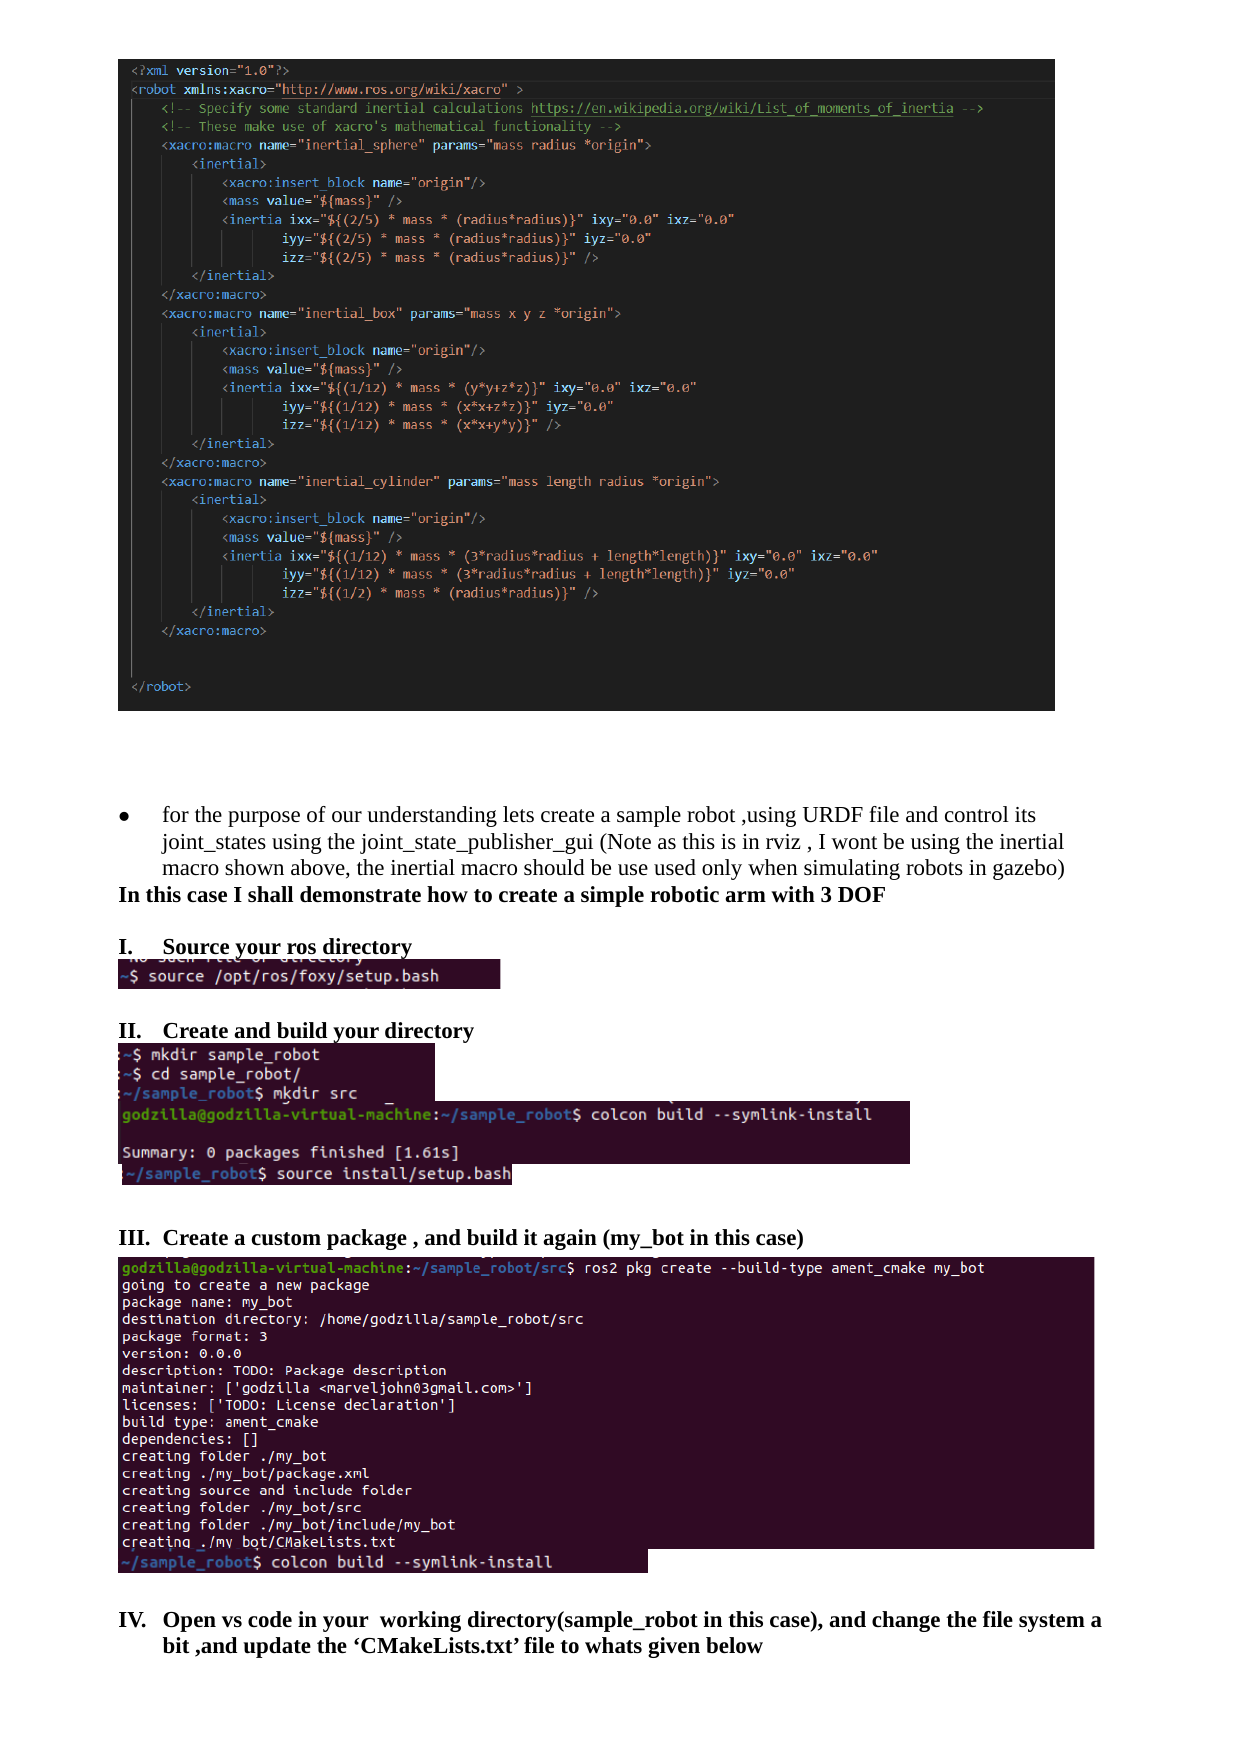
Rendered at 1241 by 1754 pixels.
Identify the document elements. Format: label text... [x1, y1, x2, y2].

text In this case I shall demonstrate how to create a simple robotic arm with 3 DOF [118, 881, 1122, 907]
list Create a custom package , and build it again (my_bot in this case) [118, 1224, 1122, 1250]
picture [118, 959, 501, 989]
picture [118, 59, 1055, 711]
list Source your ros directory [118, 933, 1122, 960]
picture [118, 1257, 1095, 1573]
list Create and build your directory [118, 1018, 1122, 1044]
list Open vs code in your working directory(sample_robot in this case), and change the file system a bit ,and update the ‘CMakeLists.txt’ file to whats given below [118, 1606, 1122, 1659]
list for the purpose of our understanding lets create a sample robot ,using URDF file and control its joint_states using the joint_state_publisher_gui (Note as this is in rviz , I wont be using the inertial macro shown above, the inertial macro should be use used only when simulating robots in gazebo) [118, 802, 1122, 881]
picture [118, 1043, 910, 1185]
